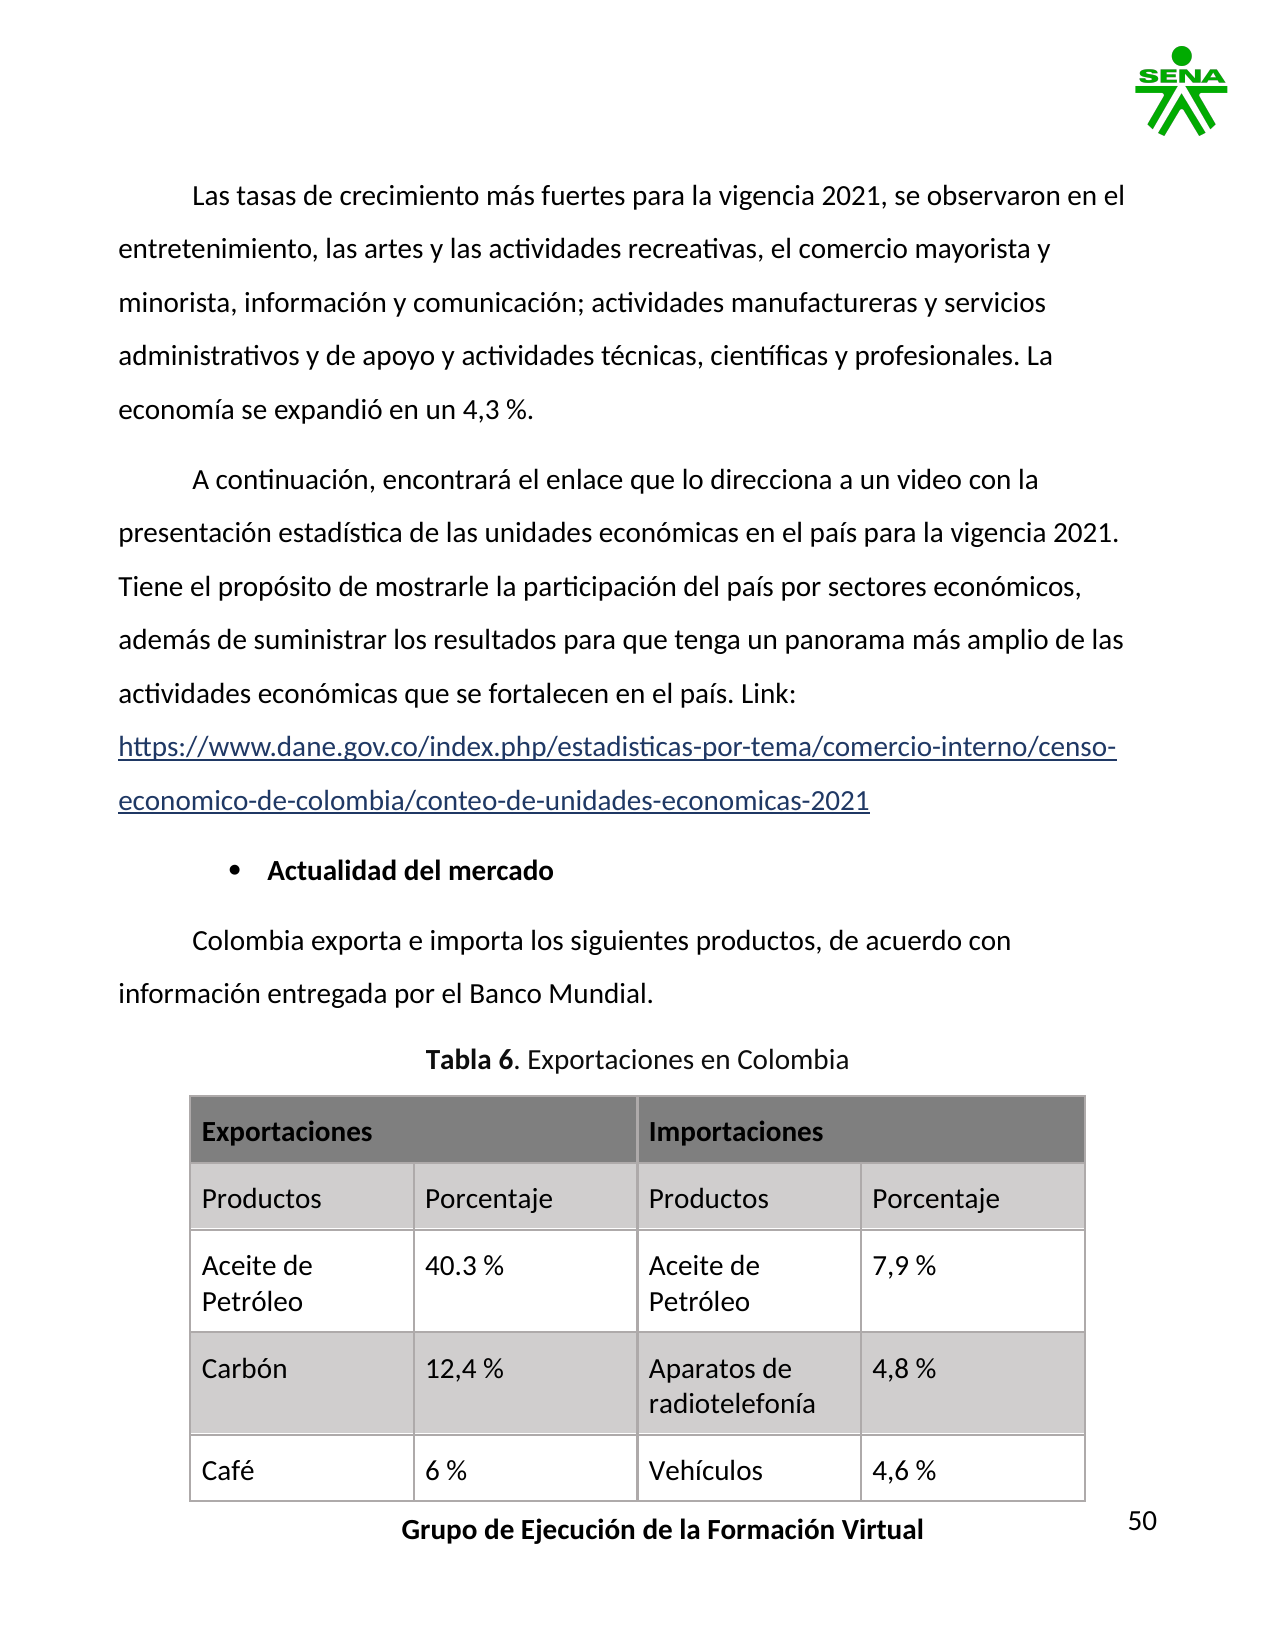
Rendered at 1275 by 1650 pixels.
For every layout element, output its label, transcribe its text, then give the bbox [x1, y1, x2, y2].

table_cell 7,9 % [862, 1231, 1084, 1331]
table_cell Porcentaje [862, 1164, 1084, 1228]
table_cell Aparatos de radiotelefonía [639, 1333, 860, 1433]
table_cell 6 % [415, 1436, 636, 1500]
table_cell Carbón [191, 1333, 413, 1433]
picture [1135, 46, 1228, 136]
text Tabla 6. Exportaciones en Colombia [118, 1041, 1157, 1077]
text Colombia exporta e importa los siguientes productos, de acuerdo con información entregada por el Banco Mundial. [118, 922, 1157, 1011]
table_cell 4,6 % [862, 1436, 1084, 1500]
table_header Exportaciones [191, 1097, 636, 1162]
table_cell Productos [639, 1164, 860, 1228]
list Actualidad del mercado [229, 852, 1157, 887]
table_cell Porcentaje [415, 1164, 636, 1228]
table_cell 12,4 % [415, 1333, 636, 1433]
table_cell Aceite de Petróleo [191, 1231, 413, 1331]
table_cell Vehículos automotores [639, 1436, 860, 1500]
table_cell 40.3 % [415, 1231, 636, 1331]
table_header Importaciones [639, 1097, 1084, 1162]
table_cell Café [191, 1436, 413, 1500]
table_cell Productos [191, 1164, 413, 1228]
table_cell Aceite de Petróleo [639, 1231, 860, 1331]
text A continuación, encontrará el enlace que lo direcciona a un video con la presentación estadística de las unidades económicas en el país para la vigencia 2021. Tiene el propósito de mostrarle la participación del país por sectores económicos, además de suministrar los resultados para que tenga un panorama más amplio de las actividades económicas que se fortalecen en el país. Link: https://www.dane.gov.co/index.php/estadisticas-por-tema/comercio-interno/censo-economico-de-colombia/conteo-de-unidades-economicas-2021 [118, 461, 1157, 817]
table_cell 4,8 % [862, 1333, 1084, 1433]
text Las tasas de crecimiento más fuertes para la vigencia 2021, se observaron en el entretenimiento, las artes y las actividades recreativas, el comercio mayorista y minorista, información y comunicación; actividades manufactureras y servicios administrativos y de apoyo y actividades técnicas, científicas y profesionales. La economía se expandió en un 4,3 %. [118, 177, 1157, 427]
